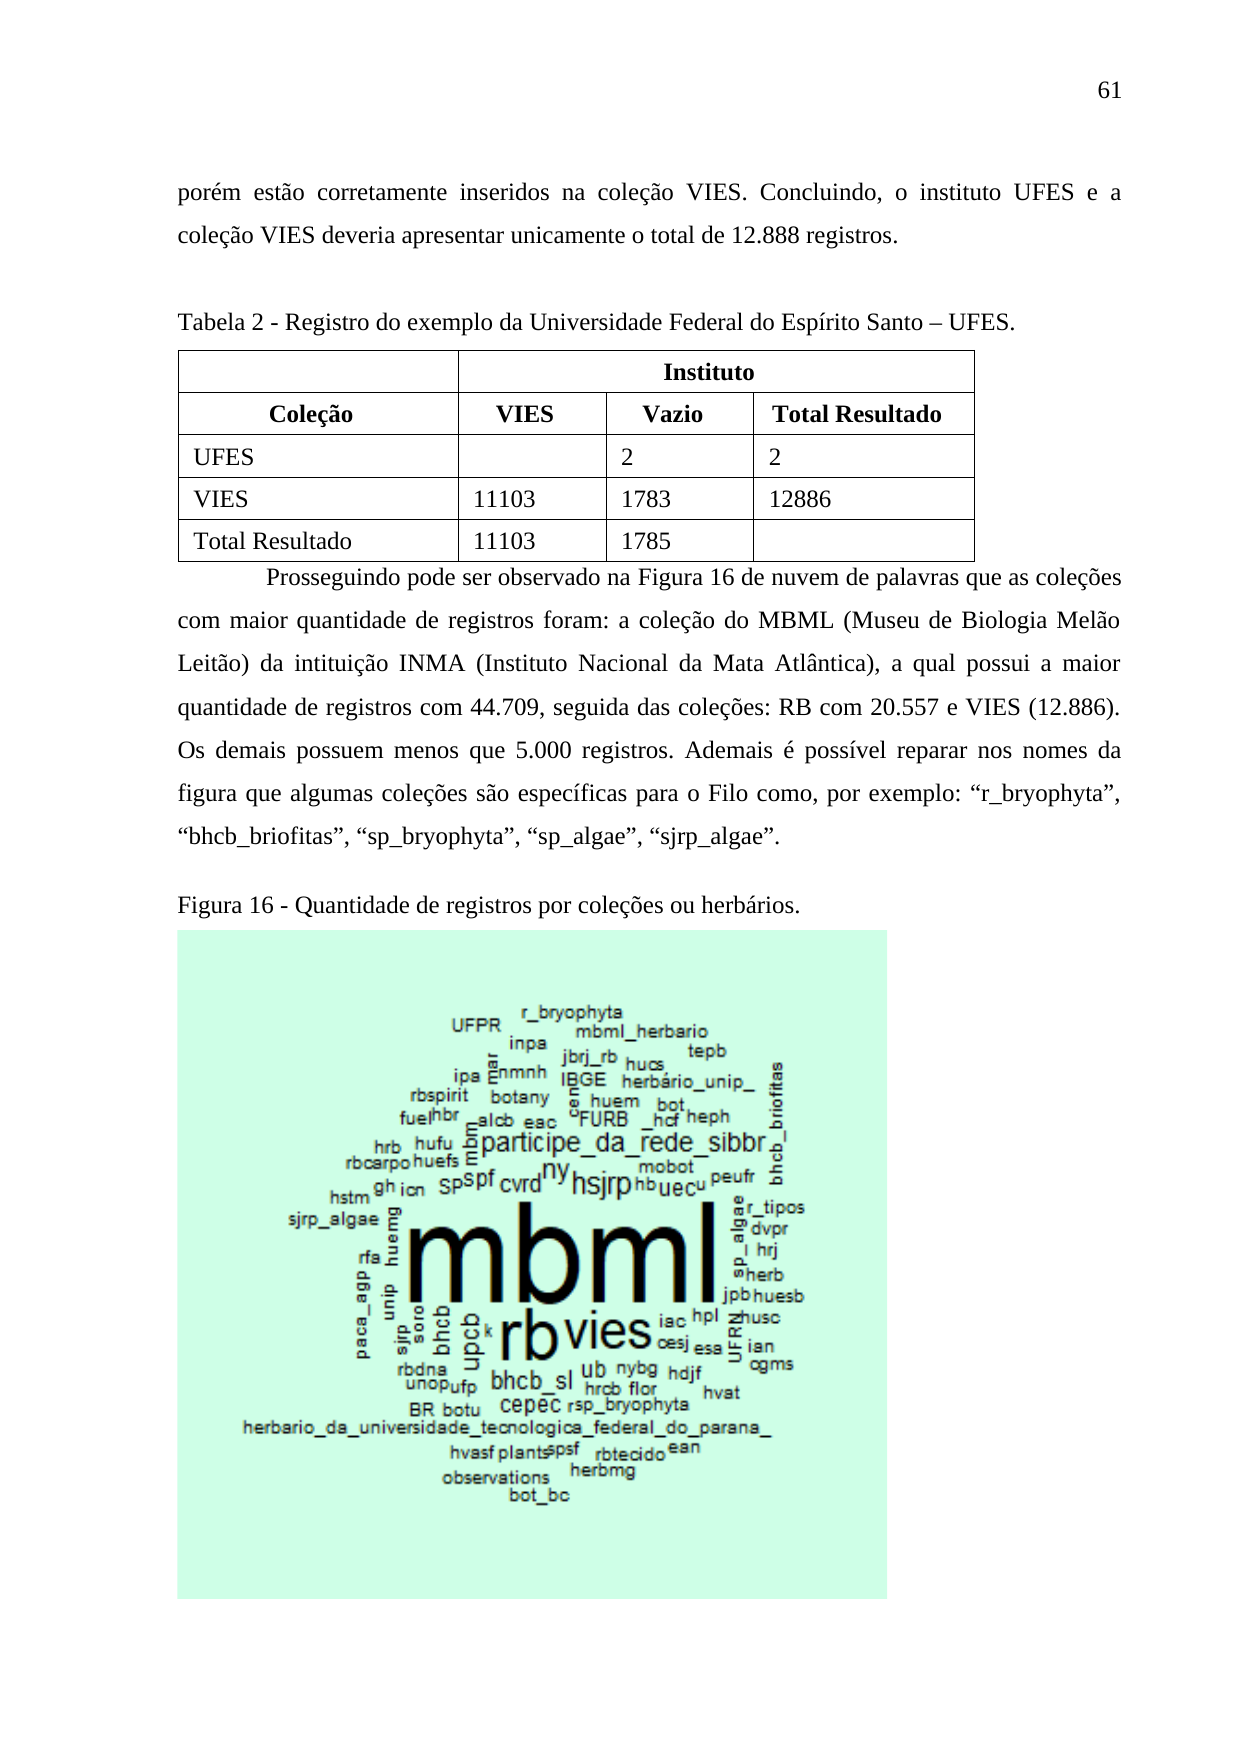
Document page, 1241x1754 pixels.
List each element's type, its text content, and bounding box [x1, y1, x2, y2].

table_cell 12886 [754, 478, 974, 519]
table_header Instituto [459, 351, 974, 392]
table_cell [459, 435, 606, 477]
table_cell Vazio [607, 393, 753, 434]
table_cell 11103 [459, 478, 606, 519]
table_cell 2 [754, 435, 974, 477]
table_cell VIES [459, 393, 606, 434]
table_header [179, 351, 458, 392]
table_cell Total Resultado [179, 520, 458, 561]
text Tabela 2 - Registro do exemplo da Universidade Federal do Espírito Santo – UFES. [177, 307, 1122, 335]
table_cell [754, 520, 974, 561]
table_cell 1785 [607, 520, 753, 561]
table_cell UFES [179, 435, 458, 477]
table_cell Coleção [179, 393, 458, 434]
table_cell VIES [179, 478, 458, 519]
table_cell 1783 [607, 478, 753, 519]
table_cell 11103 [459, 520, 606, 561]
table_cell Total Resultado [754, 393, 974, 434]
text Prosseguindo pode ser observado na Figura 16 de nuvem de palavras que as coleções com maior quantidade de registros foram: a coleção do MBML (Museu de Biologia Melão Leitão) da intituição INMA (Instituto Nacional da Mata Atlântica), a qual possui a maior quantidade de registros com 44.709, seguida das coleções: RB com 20.557 e VIES (12.886). Os demais possuem menos que 5.000 registros. Ademais é possível reparar nos nomes da figura que algumas coleções são específicas para o Filo como, por exemplo: “r_bryophyta”, “bhcb_briofitas”, “sp_bryophyta”, “sp_algae”, “sjrp_algae”. [177, 562, 1122, 850]
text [177, 177, 1122, 249]
picture [177, 930, 888, 1599]
table_cell 2 [607, 435, 753, 477]
